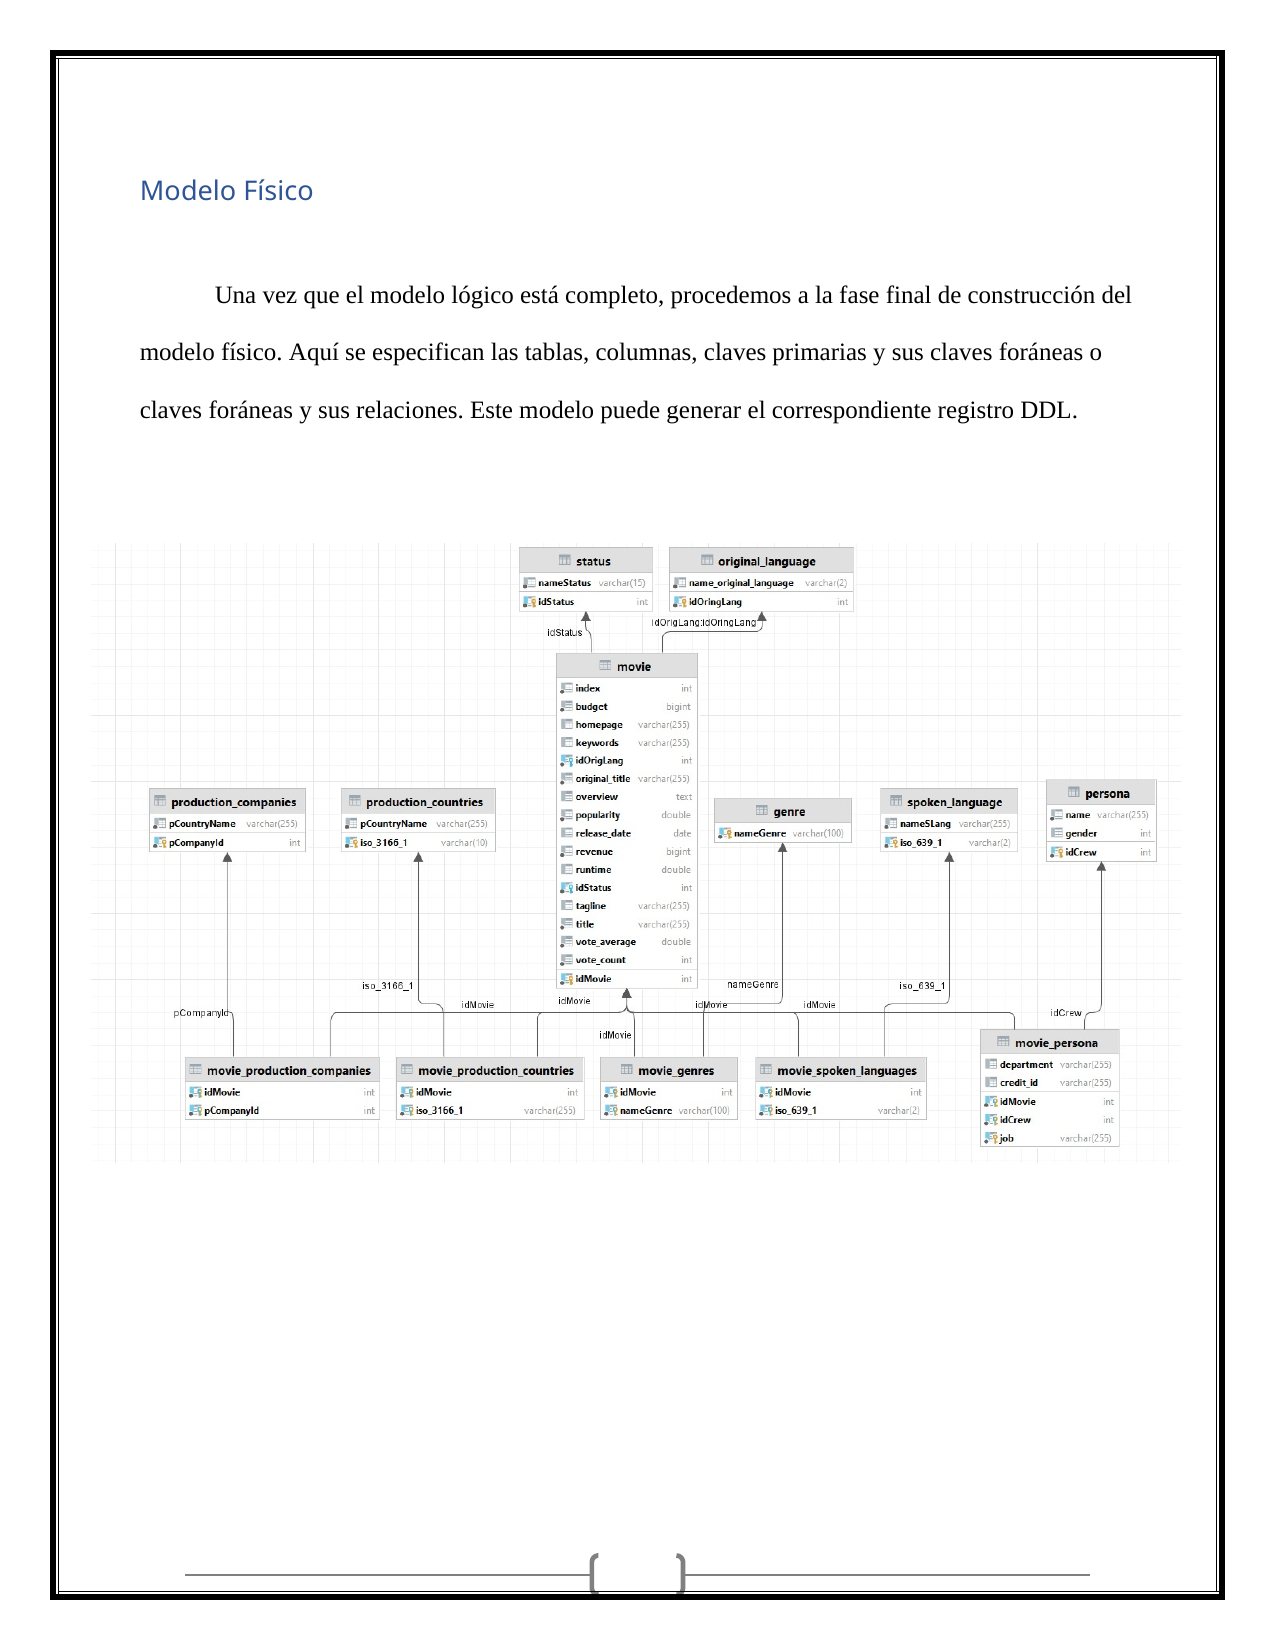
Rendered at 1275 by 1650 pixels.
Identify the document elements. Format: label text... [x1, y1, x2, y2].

text Una vez que el modelo lógico está completo, procedemos a la fase final de construcción del modelo físico. Aquí se especifican las tablas, columnas, claves primarias y sus claves foráneas o claves foráneas y sus relaciones. Este modelo puede generar el correspondiente registro DDL. [139, 280, 1135, 424]
picture [91, 543, 1182, 1162]
text Modelo Físico [139, 171, 1135, 208]
